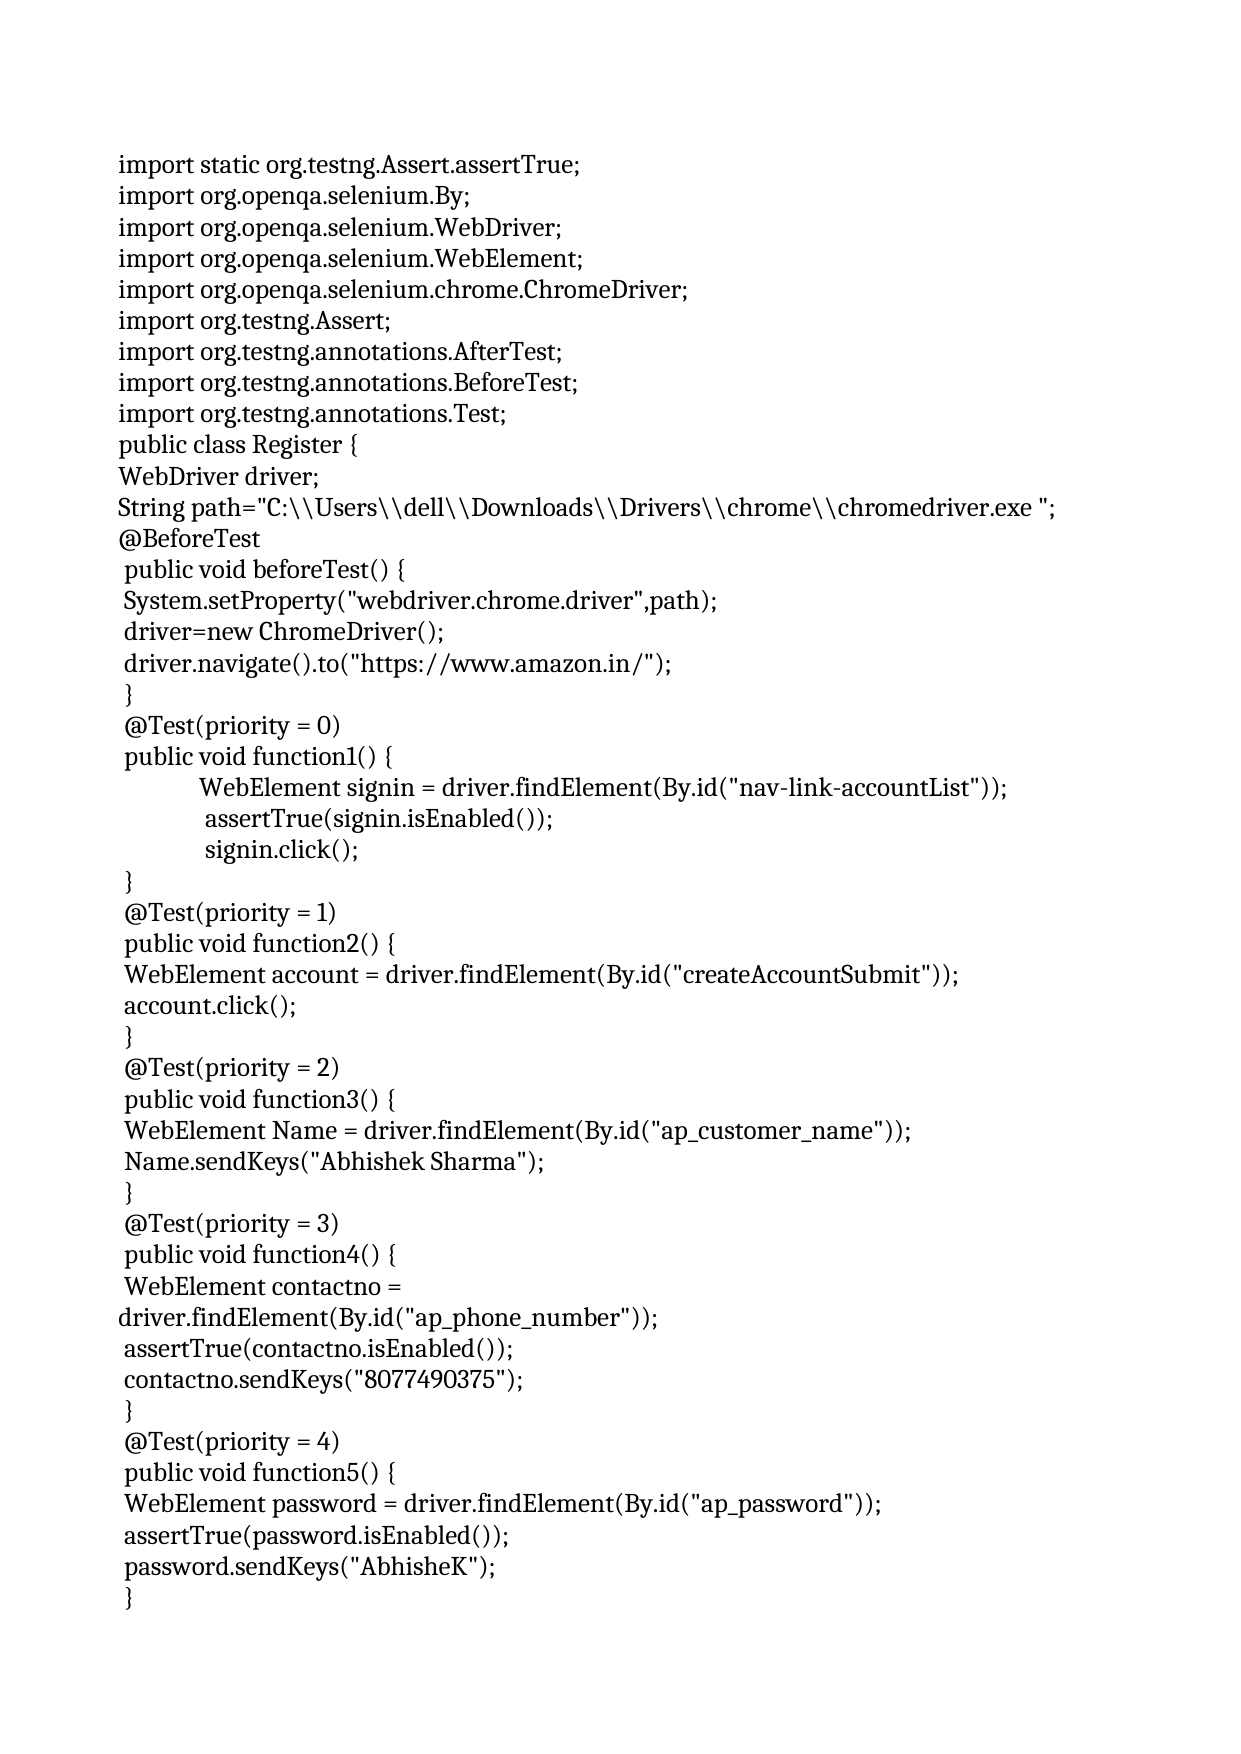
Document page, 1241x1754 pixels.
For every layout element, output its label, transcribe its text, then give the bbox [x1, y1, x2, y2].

text } [118, 866, 1122, 897]
text WebDriver driver; [118, 461, 1122, 492]
text @Test(priority = 4) [118, 1426, 1122, 1457]
text contactno.sendKeys("8077490375"); [118, 1364, 1122, 1395]
text assertTrue(contactno.isEnabled()); [118, 1333, 1122, 1364]
text } [118, 1582, 1122, 1613]
text @BeforeTest [118, 523, 1122, 554]
text import org.openqa.selenium.chrome.ChromeDriver; [118, 274, 1122, 305]
text WebElement password = driver.findElement(By.id("ap_password")); [118, 1488, 1122, 1520]
text public void function1() { [118, 741, 1122, 772]
text driver=new ChromeDriver(); [118, 616, 1122, 648]
text } [118, 679, 1122, 710]
text } [118, 1177, 1122, 1208]
text WebElement signin = driver.findElement(By.id("nav-link-accountList")); [118, 772, 1122, 803]
text driver.navigate().to("https://www.amazon.in/"); [118, 648, 1122, 679]
text assertTrue(signin.isEnabled()); [118, 803, 1122, 834]
text account.click(); [118, 990, 1122, 1021]
text import org.testng.annotations.AfterTest; [118, 336, 1122, 367]
text @Test(priority = 1) [118, 897, 1122, 928]
text public void beforeTest() { [118, 554, 1122, 585]
text import org.openqa.selenium.WebElement; [118, 243, 1122, 274]
text WebElement account = driver.findElement(By.id("createAccountSubmit")); [118, 959, 1122, 990]
text import static org.testng.Assert.assertTrue; [118, 149, 1122, 180]
text driver.findElement(By.id("ap_phone_number")); [118, 1302, 1122, 1333]
text public class Register { [118, 429, 1122, 461]
text import org.testng.annotations.Test; [118, 398, 1122, 429]
text public void function5() { [118, 1457, 1122, 1488]
text public void function3() { [118, 1084, 1122, 1115]
text public void function2() { [118, 928, 1122, 959]
text String path="C:\\Users\\dell\\Downloads\\Drivers\\chrome\\chromedriver.exe "; [118, 492, 1122, 523]
text } [118, 1021, 1122, 1052]
text password.sendKeys("AbhisheK"); [118, 1551, 1122, 1582]
text WebElement Name = driver.findElement(By.id("ap_customer_name")); [118, 1115, 1122, 1146]
text @Test(priority = 2) [118, 1052, 1122, 1084]
text import org.testng.Assert; [118, 305, 1122, 336]
text import org.openqa.selenium.By; [118, 180, 1122, 212]
text @Test(priority = 3) [118, 1208, 1122, 1239]
text Name.sendKeys("Abhishek Sharma"); [118, 1146, 1122, 1177]
text import org.openqa.selenium.WebDriver; [118, 212, 1122, 243]
text public void function4() { [118, 1239, 1122, 1271]
text WebElement contactno = [118, 1271, 1122, 1302]
text import org.testng.annotations.BeforeTest; [118, 367, 1122, 398]
text } [118, 1395, 1122, 1426]
text @Test(priority = 0) [118, 710, 1122, 741]
text signin.click(); [118, 834, 1122, 866]
text assertTrue(password.isEnabled()); [118, 1520, 1122, 1551]
text System.setProperty("webdriver.chrome.driver",path); [118, 585, 1122, 616]
